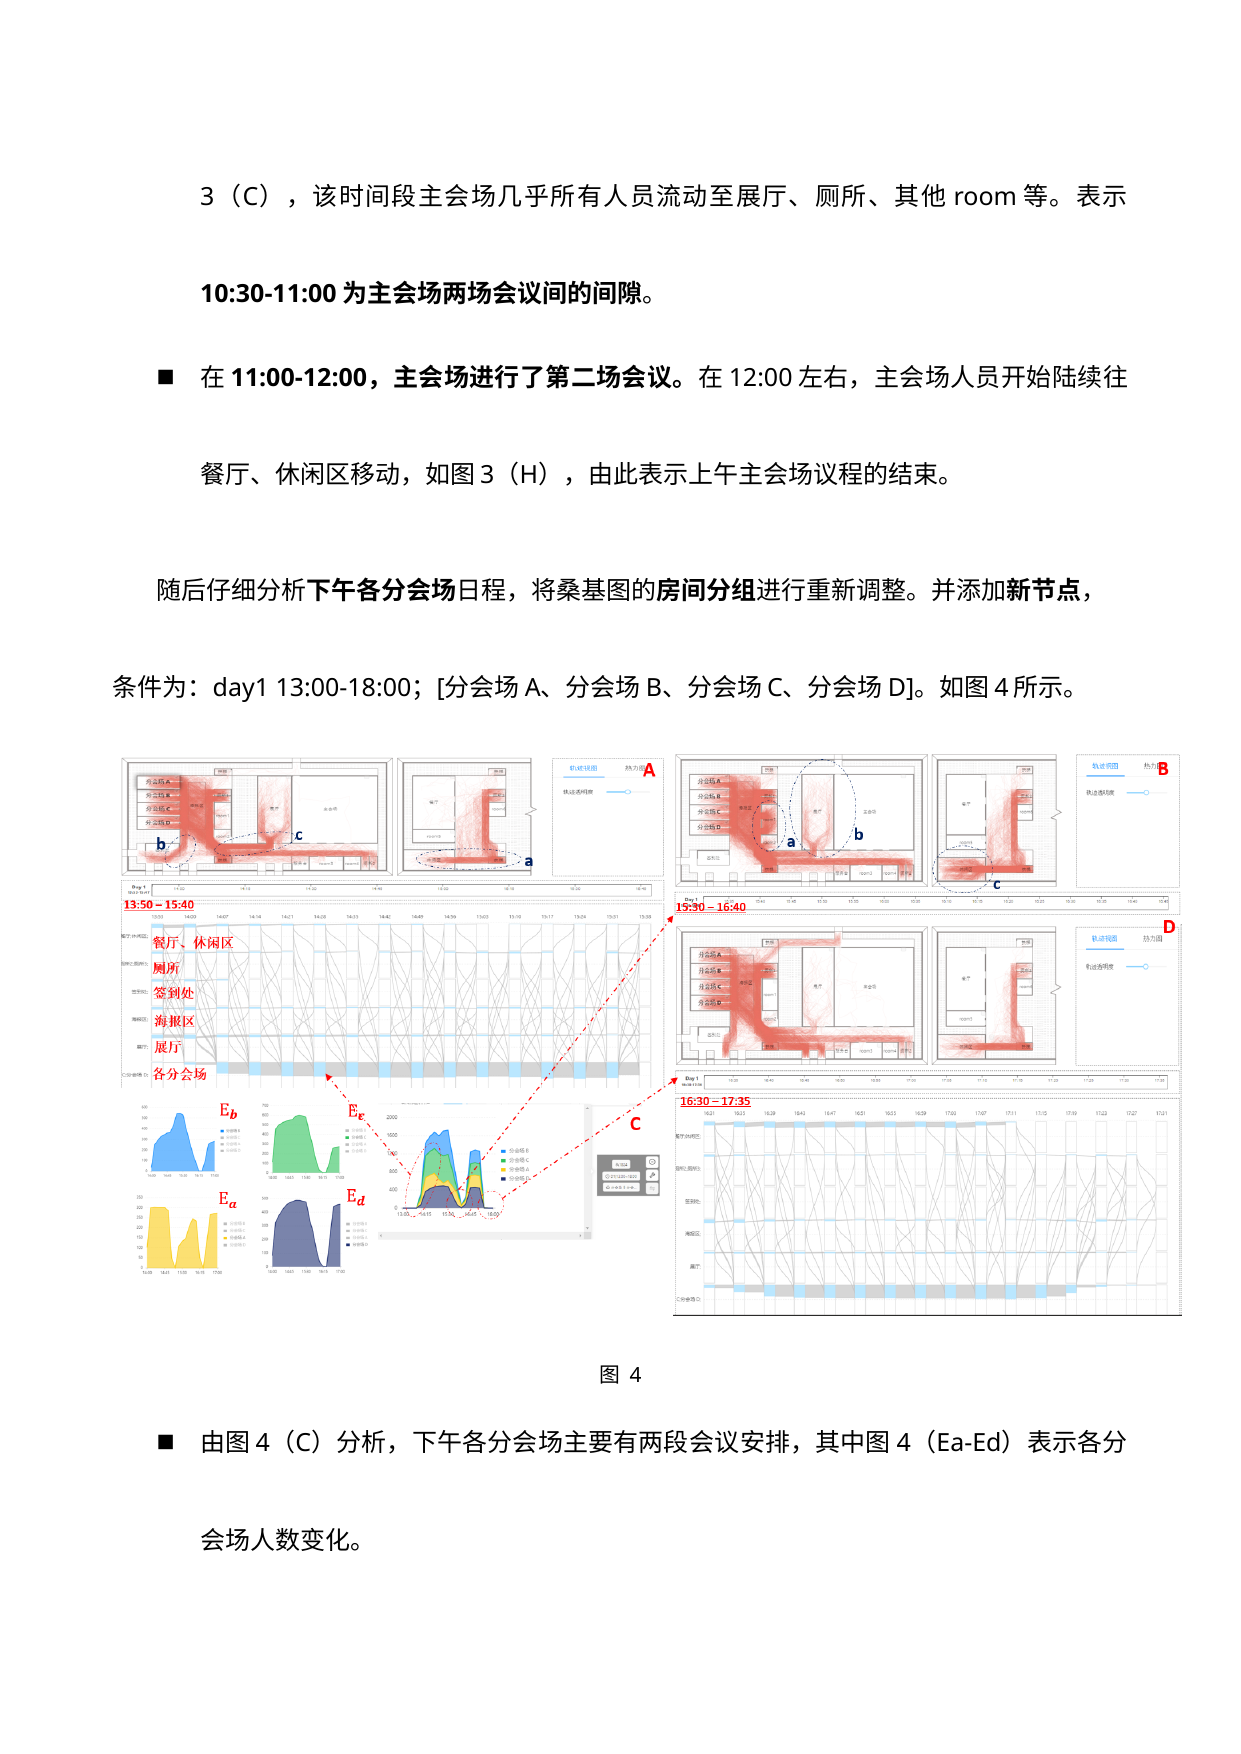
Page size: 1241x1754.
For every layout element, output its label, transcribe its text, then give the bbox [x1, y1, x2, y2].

text 图 4 [112, 1357, 1128, 1389]
picture [112, 753, 1185, 1319]
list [156, 162, 1128, 324]
list 在11:00-12:00，主会场进行了第二场会议。在12:00左右，主会场人员开始陆续往餐厅、休闲区移动，如图3（H），由此表示上午主会场议程的结束。 [156, 343, 1128, 505]
text 随后仔细分析下午各分会场日程，将桑基图的房间分组进行重新调整。并添加新节点，条件为：day1 13:00-18:00；[分会场A、分会场B、分会场C、分会场D]。如图4所示。 [112, 556, 1128, 718]
list 由图4（C）分析，下午各分会场主要有两段会议安排，其中图4（Ea-Ed）表示各分会场人数变化。 [156, 1408, 1128, 1571]
